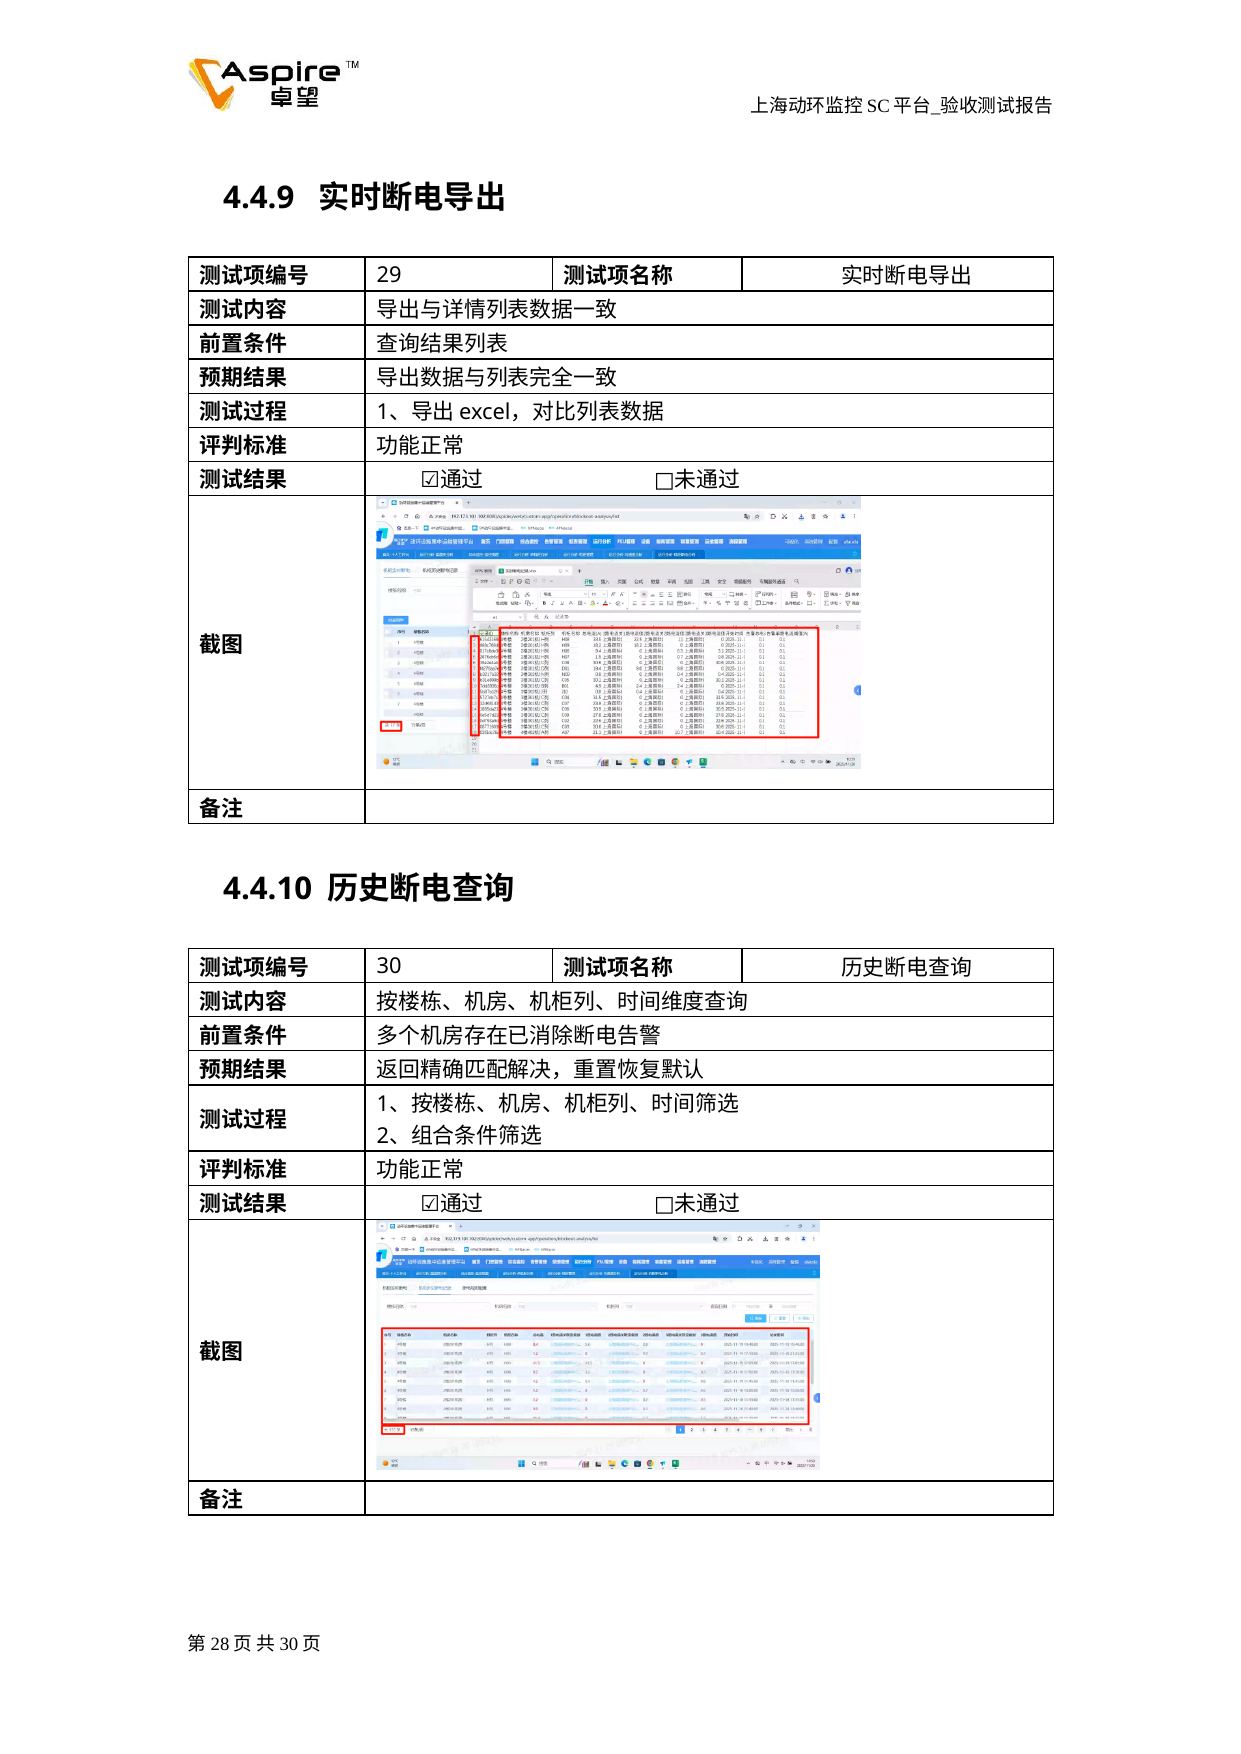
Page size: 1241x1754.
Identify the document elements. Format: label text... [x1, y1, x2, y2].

table_cell 导出excel，对比列表数据 [366, 394, 1053, 426]
table_header 历史断电查询 [743, 949, 1053, 982]
table_cell 导出与详情列表数据一致 [366, 292, 1053, 324]
table_cell 测试结果 [189, 462, 364, 494]
table_header 29 [366, 258, 552, 290]
table_cell 评判标准 [189, 428, 364, 461]
table_cell [366, 790, 1053, 823]
table_cell 按楼栋、机房、机柜列、时间筛选 组合条件筛选 [366, 1086, 1053, 1150]
table_cell 测试过程 [189, 1086, 364, 1150]
picture [376, 1220, 820, 1470]
table_cell [366, 1220, 1053, 1480]
table_cell 前置条件 [189, 326, 364, 358]
table_header 实时断电导出 [743, 258, 1053, 290]
picture [186, 55, 361, 112]
table_cell 预期结果 [189, 360, 364, 392]
table_cell 测试结果 [189, 1186, 364, 1218]
table_cell 截图 [189, 496, 364, 789]
table_cell 前置条件 [189, 1017, 364, 1050]
subtitle 实时断电导出 [223, 162, 1053, 227]
table_cell 测试过程 [189, 394, 364, 426]
table_cell 多个机房存在已消除断电告警 [366, 1017, 1053, 1050]
table_header 测试项名称 [553, 258, 741, 290]
table_header 测试项编号 [189, 949, 364, 982]
table_cell 备注 [189, 790, 364, 823]
table_cell 按楼栋、机房、机柜列、时间维度查询 [366, 983, 1053, 1016]
table_header 测试项名称 [553, 949, 741, 982]
table_cell 查询结果列表 [366, 326, 1053, 358]
table_header 测试项编号 [189, 258, 364, 290]
table_cell ☑通过 □未通过 [366, 462, 1053, 494]
table_cell [366, 1482, 1053, 1514]
table_cell 返回精确匹配解决，重置恢复默认 [366, 1051, 1053, 1084]
table_cell 测试内容 [189, 983, 364, 1016]
table_cell 截图 [189, 1220, 364, 1480]
table_cell ☑通过 □未通过 [366, 1186, 1053, 1218]
table_cell 评判标准 [189, 1152, 364, 1184]
table_cell 备注 [189, 1482, 364, 1514]
table_cell 功能正常 [366, 428, 1053, 461]
table_cell 预期结果 [189, 1051, 364, 1084]
picture [376, 496, 861, 769]
table_cell 导出数据与列表完全一致 [366, 360, 1053, 392]
table_header 30 [366, 949, 552, 982]
table_cell 测试内容 [189, 292, 364, 324]
table_cell [366, 496, 1053, 789]
table_cell 功能正常 [366, 1152, 1053, 1184]
subtitle 历史断电查询 [223, 853, 1053, 918]
